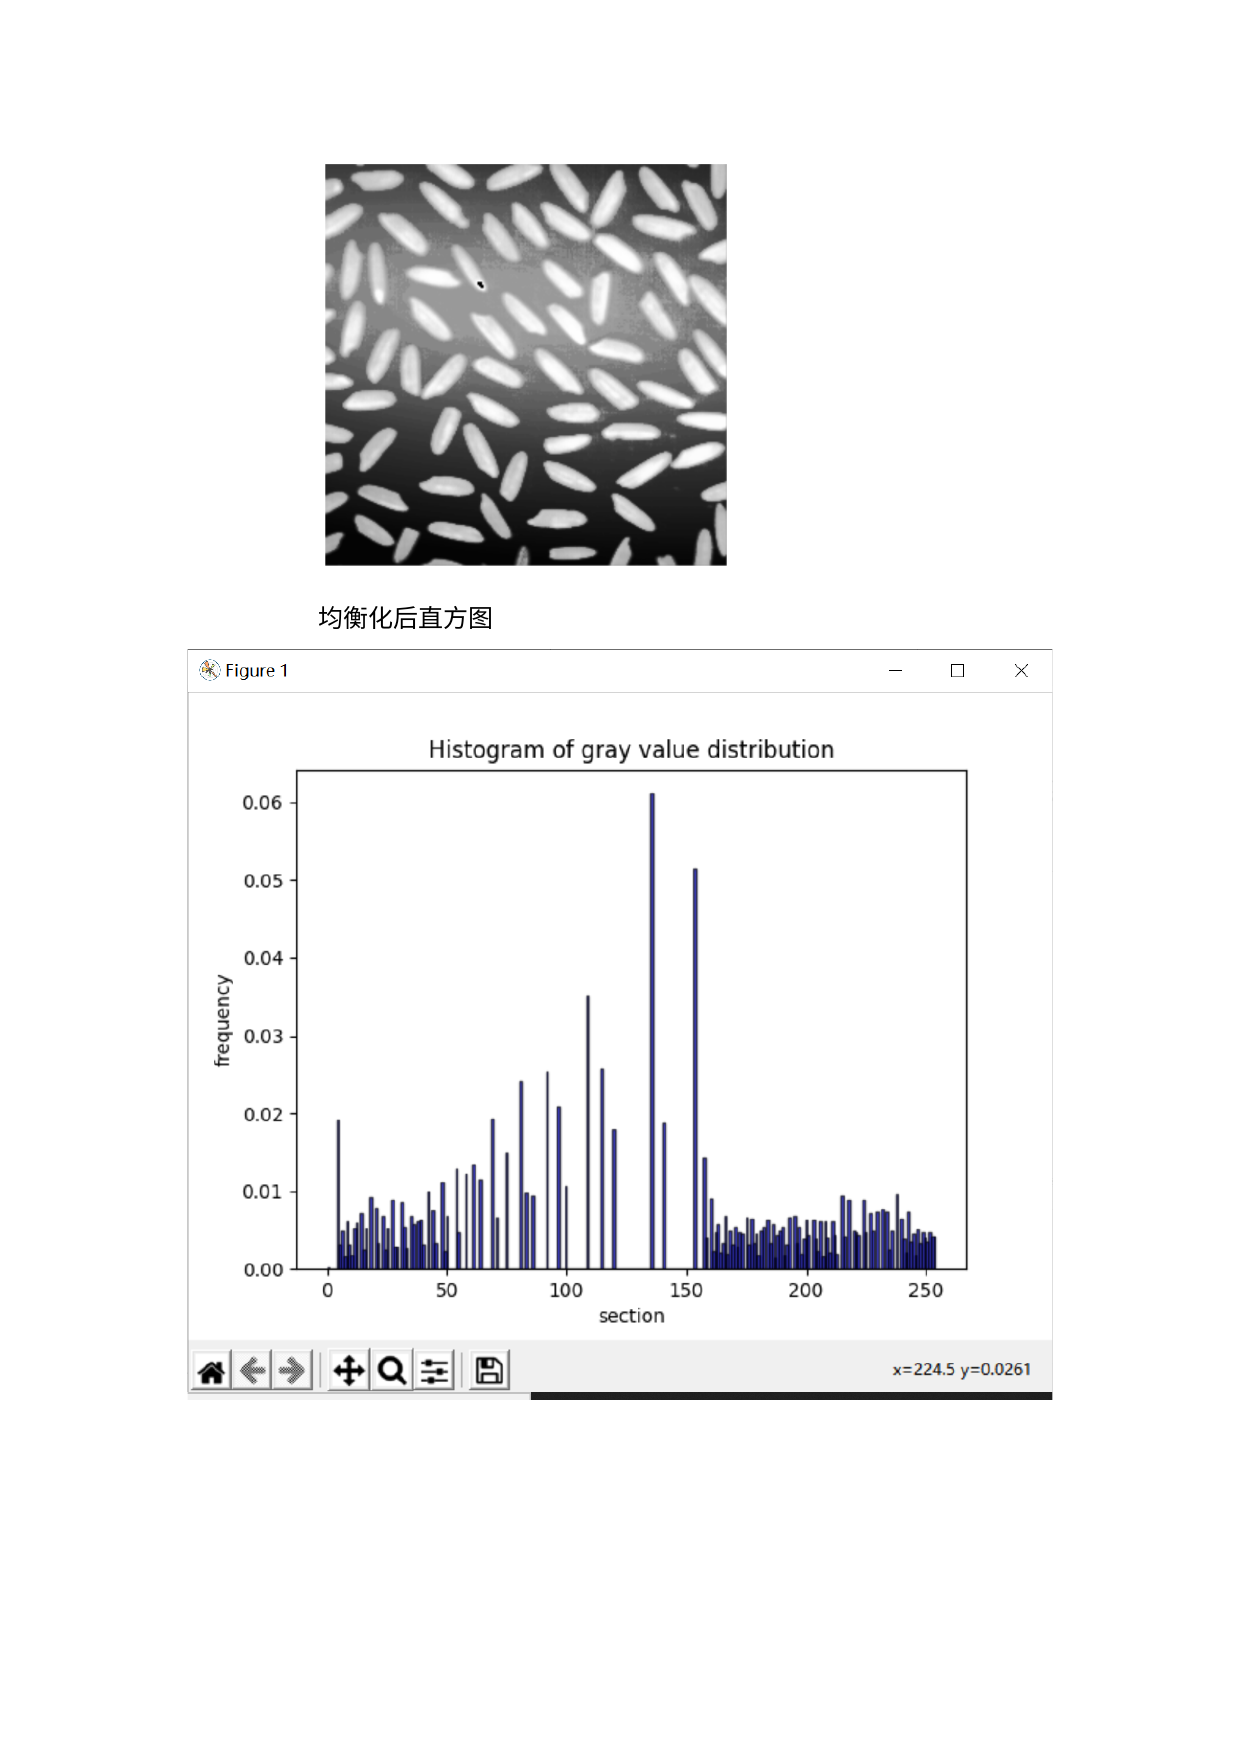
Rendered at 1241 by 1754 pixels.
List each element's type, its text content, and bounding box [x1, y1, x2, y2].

picture [187, 649, 1053, 1400]
text 均衡化后直方图 [319, 584, 1053, 649]
picture [318, 162, 731, 572]
